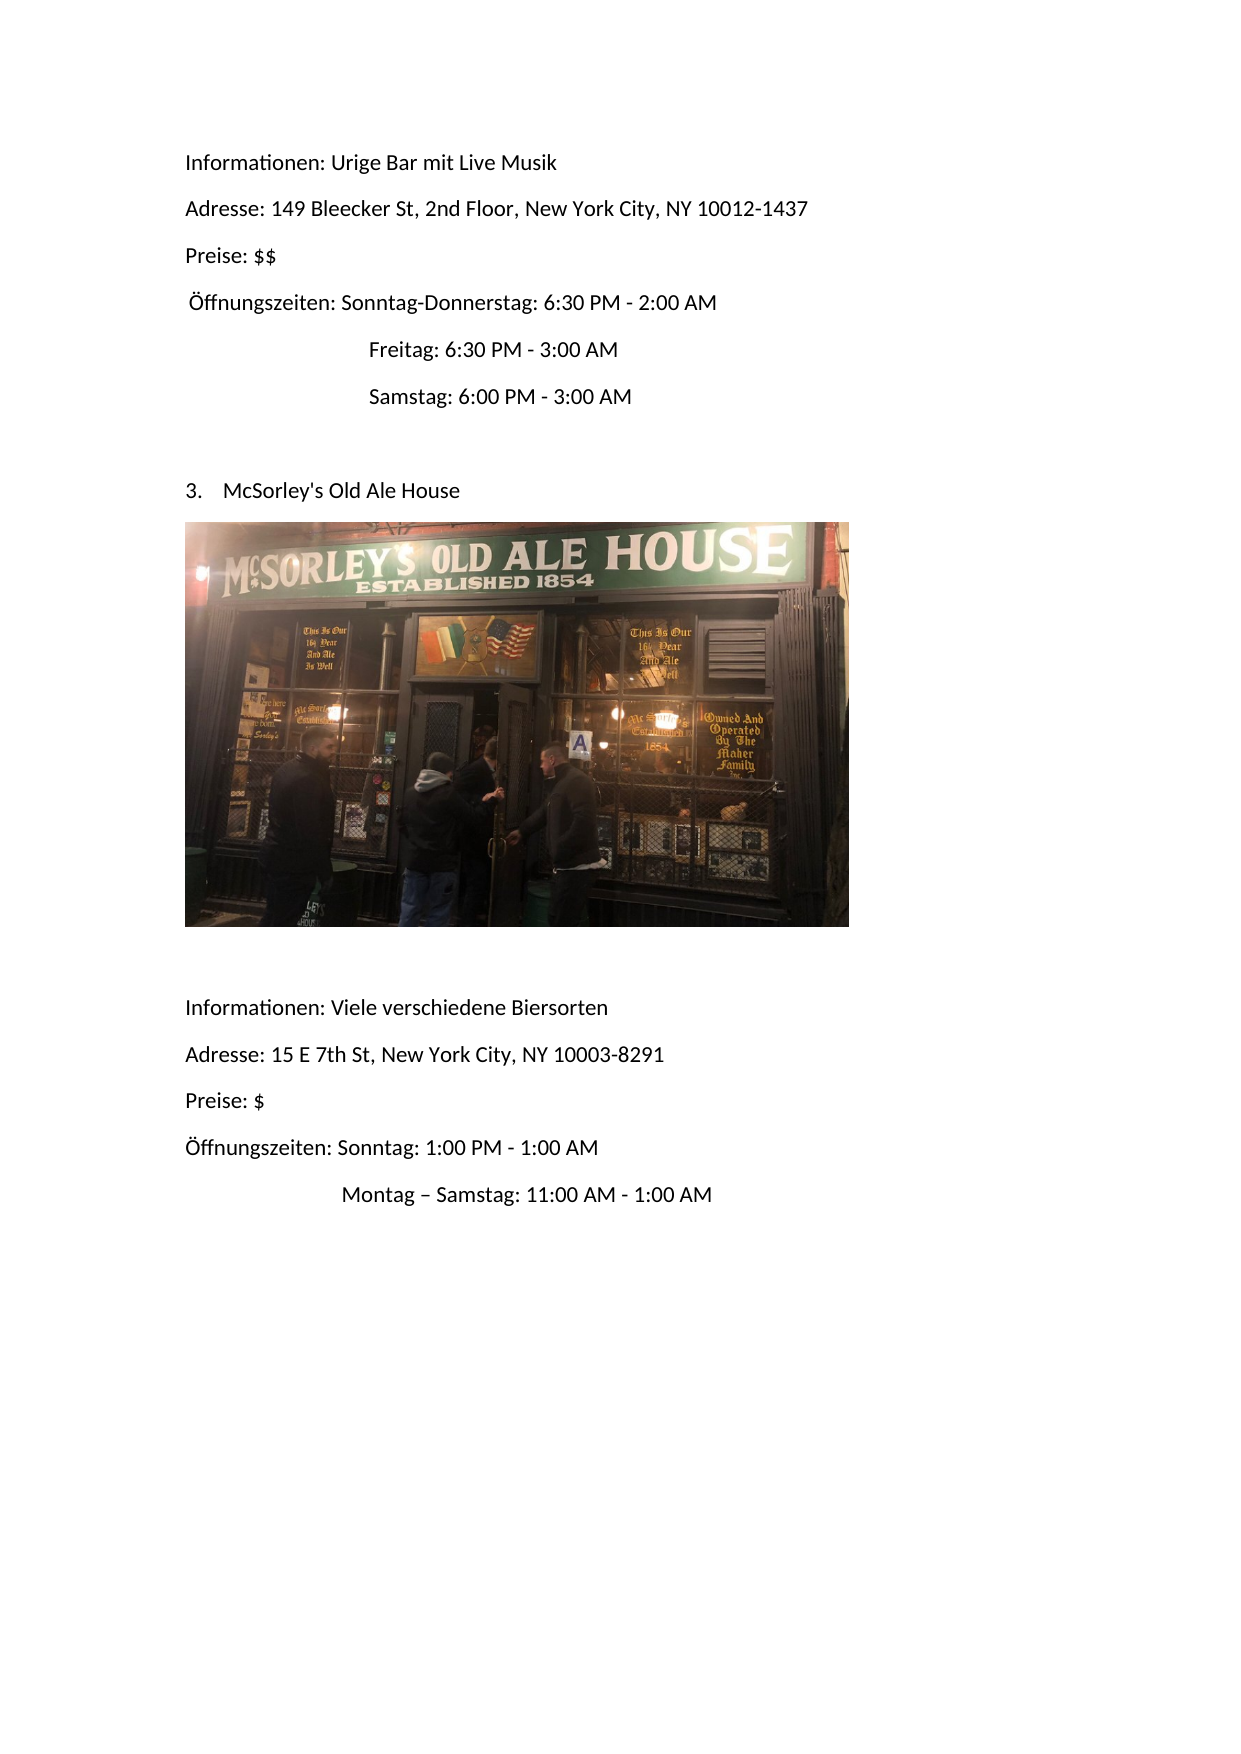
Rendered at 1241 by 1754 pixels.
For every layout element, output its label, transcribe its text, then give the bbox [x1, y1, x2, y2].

list McSorley's Old Ale House [185, 476, 1093, 504]
text Öffnungszeiten: Sonntag: 1:00 PM - 1:00 AM [148, 1133, 1093, 1161]
text Informationen: Viele verschiedene Biersorten [148, 993, 1093, 1021]
text Montag – Samstag: 11:00 AM - 1:00 AM [295, 1180, 1093, 1208]
text Preise: $$ [185, 241, 1093, 269]
text Adresse: 15 E 7th St, New York City, NY 10003-8291 [185, 1040, 1093, 1068]
picture [185, 522, 849, 927]
text Informationen: Urige Bar mit Live Musik [148, 148, 1093, 176]
text Preise: $ [185, 1087, 1093, 1114]
text Samstag: 6:00 PM - 3:00 AM [295, 382, 1093, 410]
text Öffnungszeiten: Sonntag-Donnerstag: 6:30 PM - 2:00 AM [148, 288, 1093, 316]
text Adresse: 149 Bleecker St, 2nd Floor, New York City, NY 10012-1437 [185, 194, 1093, 222]
text Freitag: 6:30 PM - 3:00 AM [295, 335, 1093, 363]
